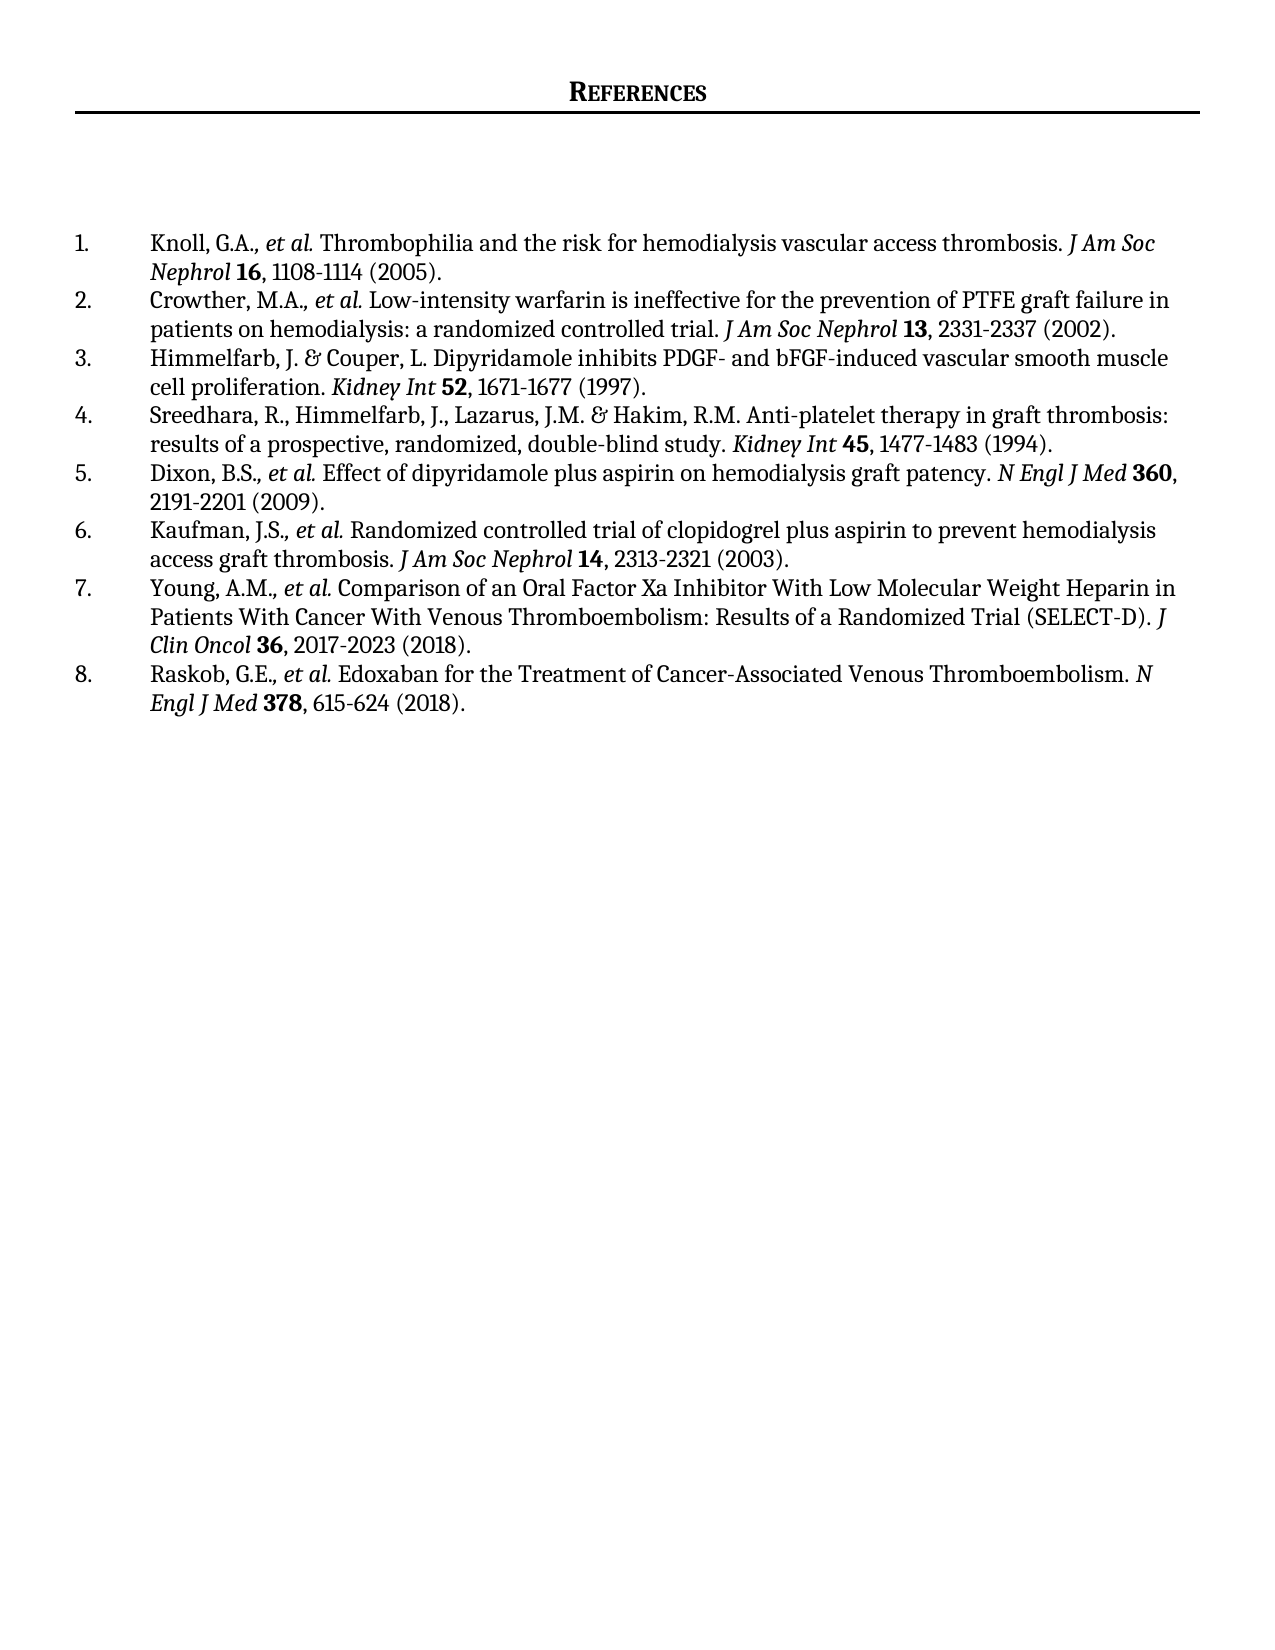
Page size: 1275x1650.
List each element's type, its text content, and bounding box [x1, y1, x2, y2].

text 4. Sreedhara, R., Himmelfarb, J., Lazarus, J.M. & Hakim, R.M. Anti-platelet therapy in graft thrombosis: results of a prospective, randomized, double-blind study. Kidney Int 45, 1477-1483 (1994). [75, 401, 1200, 459]
subtitle References [75, 75, 1200, 111]
text 8. Raskob, G.E., et al. Edoxaban for the Treatment of Cancer-Associated Venous Thromboembolism. N Engl J Med 378, 615-624 (2018). [75, 660, 1200, 717]
text 1. Knoll, G.A., et al. Thrombophilia and the risk for hemodialysis vascular access thrombosis. J Am Soc Nephrol 16, 1108-1114 (2005). [75, 229, 1200, 286]
text 5. Dixon, B.S., et al. Effect of dipyridamole plus aspirin on hemodialysis graft patency. N Engl J Med 360, 2191-2201 (2009). [75, 459, 1200, 516]
text 2. Crowther, M.A., et al. Low-intensity warfarin is ineffective for the prevention of PTFE graft failure in patients on hemodialysis: a randomized controlled trial. J Am Soc Nephrol 13, 2331-2337 (2002). [75, 286, 1200, 344]
text 3. Himmelfarb, J. & Couper, L. Dipyridamole inhibits PDGF- and bFGF-induced vascular smooth muscle cell proliferation. Kidney Int 52, 1671-1677 (1997). [75, 344, 1200, 401]
text 7. Young, A.M., et al. Comparison of an Oral Factor Xa Inhibitor With Low Molecular Weight Heparin in Patients With Cancer With Venous Thromboembolism: Results of a Randomized Trial (SELECT-D). J Clin Oncol 36, 2017-2023 (2018). [75, 574, 1200, 660]
text 6. Kaufman, J.S., et al. Randomized controlled trial of clopidogrel plus aspirin to prevent hemodialysis access graft thrombosis. J Am Soc Nephrol 14, 2313-2321 (2003). [75, 516, 1200, 574]
